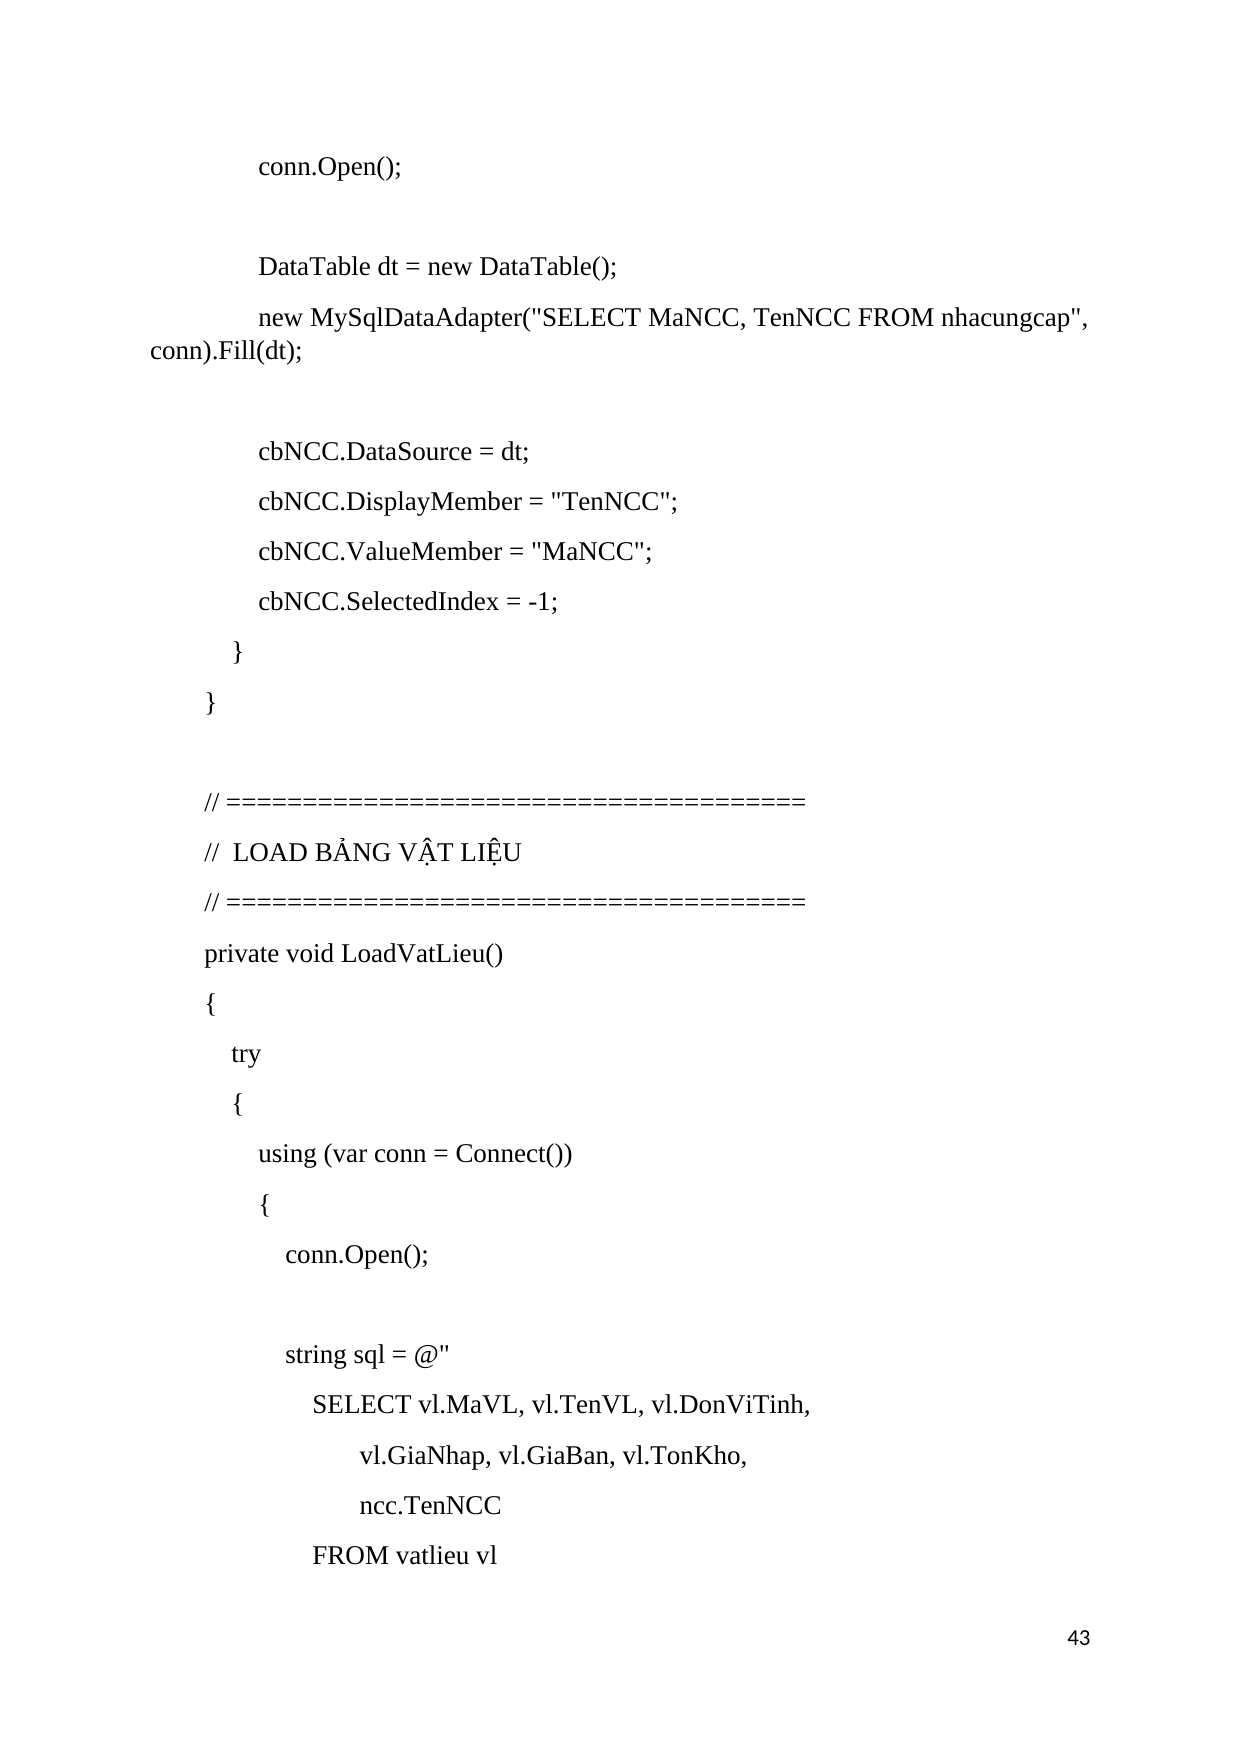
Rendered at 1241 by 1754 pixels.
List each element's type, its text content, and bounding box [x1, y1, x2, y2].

text cbNCC.DisplayMember = "TenNCC"; [150, 485, 1090, 516]
text conn.Open(); [150, 1238, 1090, 1269]
text try [150, 1037, 1090, 1068]
text { [150, 1188, 1090, 1219]
text string sql = @" [150, 1338, 1090, 1369]
text FROM vatlieu vl [150, 1539, 1090, 1570]
text private void LoadVatLieu() [150, 937, 1090, 968]
text SELECT vl.MaVL, vl.TenVL, vl.DonViTinh, [150, 1388, 1090, 1420]
text // ====================================== [150, 786, 1090, 817]
text { [150, 1087, 1090, 1118]
text { [150, 987, 1090, 1018]
text using (var conn = Connect()) [150, 1137, 1090, 1169]
text // ====================================== [150, 886, 1090, 918]
text cbNCC.ValueMember = "MaNCC"; [150, 535, 1090, 566]
text } [150, 635, 1090, 667]
text DataTable dt = new DataTable(); [150, 250, 1090, 282]
text ncc.TenNCC [150, 1489, 1090, 1520]
text new MySqlDataAdapter("SELECT MaNCC, TenNCC FROM nhacungcap", conn).Fill(dt); [150, 301, 1090, 365]
text } [150, 686, 1090, 717]
text vl.GiaNhap, vl.GiaBan, vl.TonKho, [150, 1439, 1090, 1470]
text // LOAD BẢNG VẬT LIỆU [150, 836, 1090, 867]
text cbNCC.SelectedIndex = -1; [150, 585, 1090, 616]
text conn.Open(); [150, 150, 1090, 181]
text cbNCC.DataSource = dt; [150, 434, 1090, 466]
